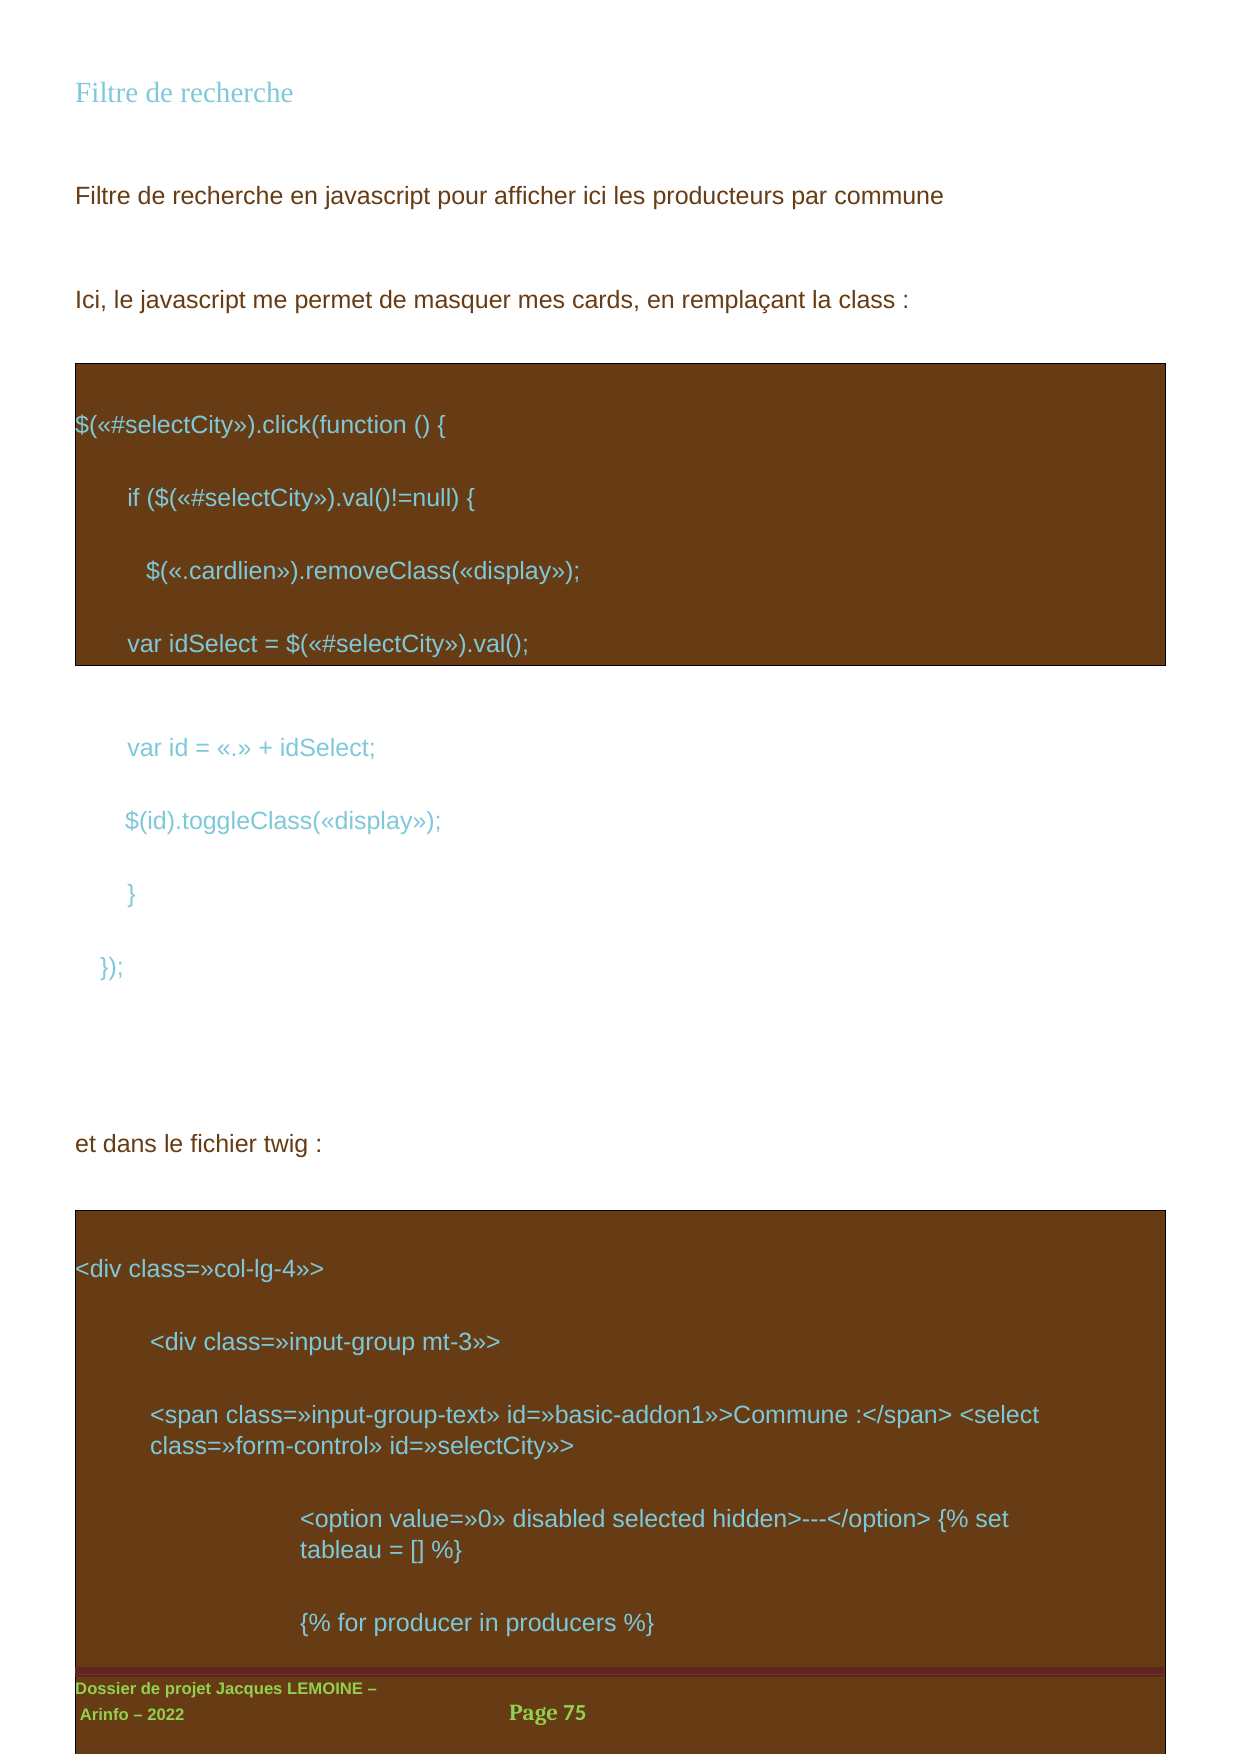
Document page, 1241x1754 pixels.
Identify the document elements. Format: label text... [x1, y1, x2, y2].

text <div class=»col-lg-4»> [75, 1254, 1164, 1282]
text var id = «.» + idSelect; [127, 733, 1164, 762]
text $(«#selectCity»).click(function () { [75, 410, 1164, 439]
text et dans le fichier twig : [75, 1129, 1164, 1157]
text Filtre de recherche [75, 75, 1164, 108]
text if ($(«#selectCity»).val()!=null) { [127, 483, 1164, 512]
text Filtre de recherche en javascript pour afficher ici les producteurs par commune [75, 181, 1164, 209]
text $(«.cardlien»).removeClass(«display»); [146, 556, 1164, 584]
text <option value=»0» disabled selected hidden>---</option> {% set tableau = [] %} [300, 1503, 1085, 1563]
text Ici, le javascript me permet de masquer mes cards, en remplaçant la class : [75, 285, 1164, 314]
text } [127, 879, 1164, 907]
text var idSelect = $(«#selectCity»).val(); [127, 629, 1164, 657]
text $(id).toggleClass(«display»); [125, 806, 1164, 834]
text <div class=»input-group mt-3»> [150, 1327, 1164, 1355]
text }); [100, 952, 1164, 980]
text {% for producer in producers %} [300, 1607, 1164, 1636]
text <span class=»input-group-text» id=»basic-addon1»>Commune :</span> <select class=»form-control» id=»selectCity»> [150, 1399, 1119, 1459]
